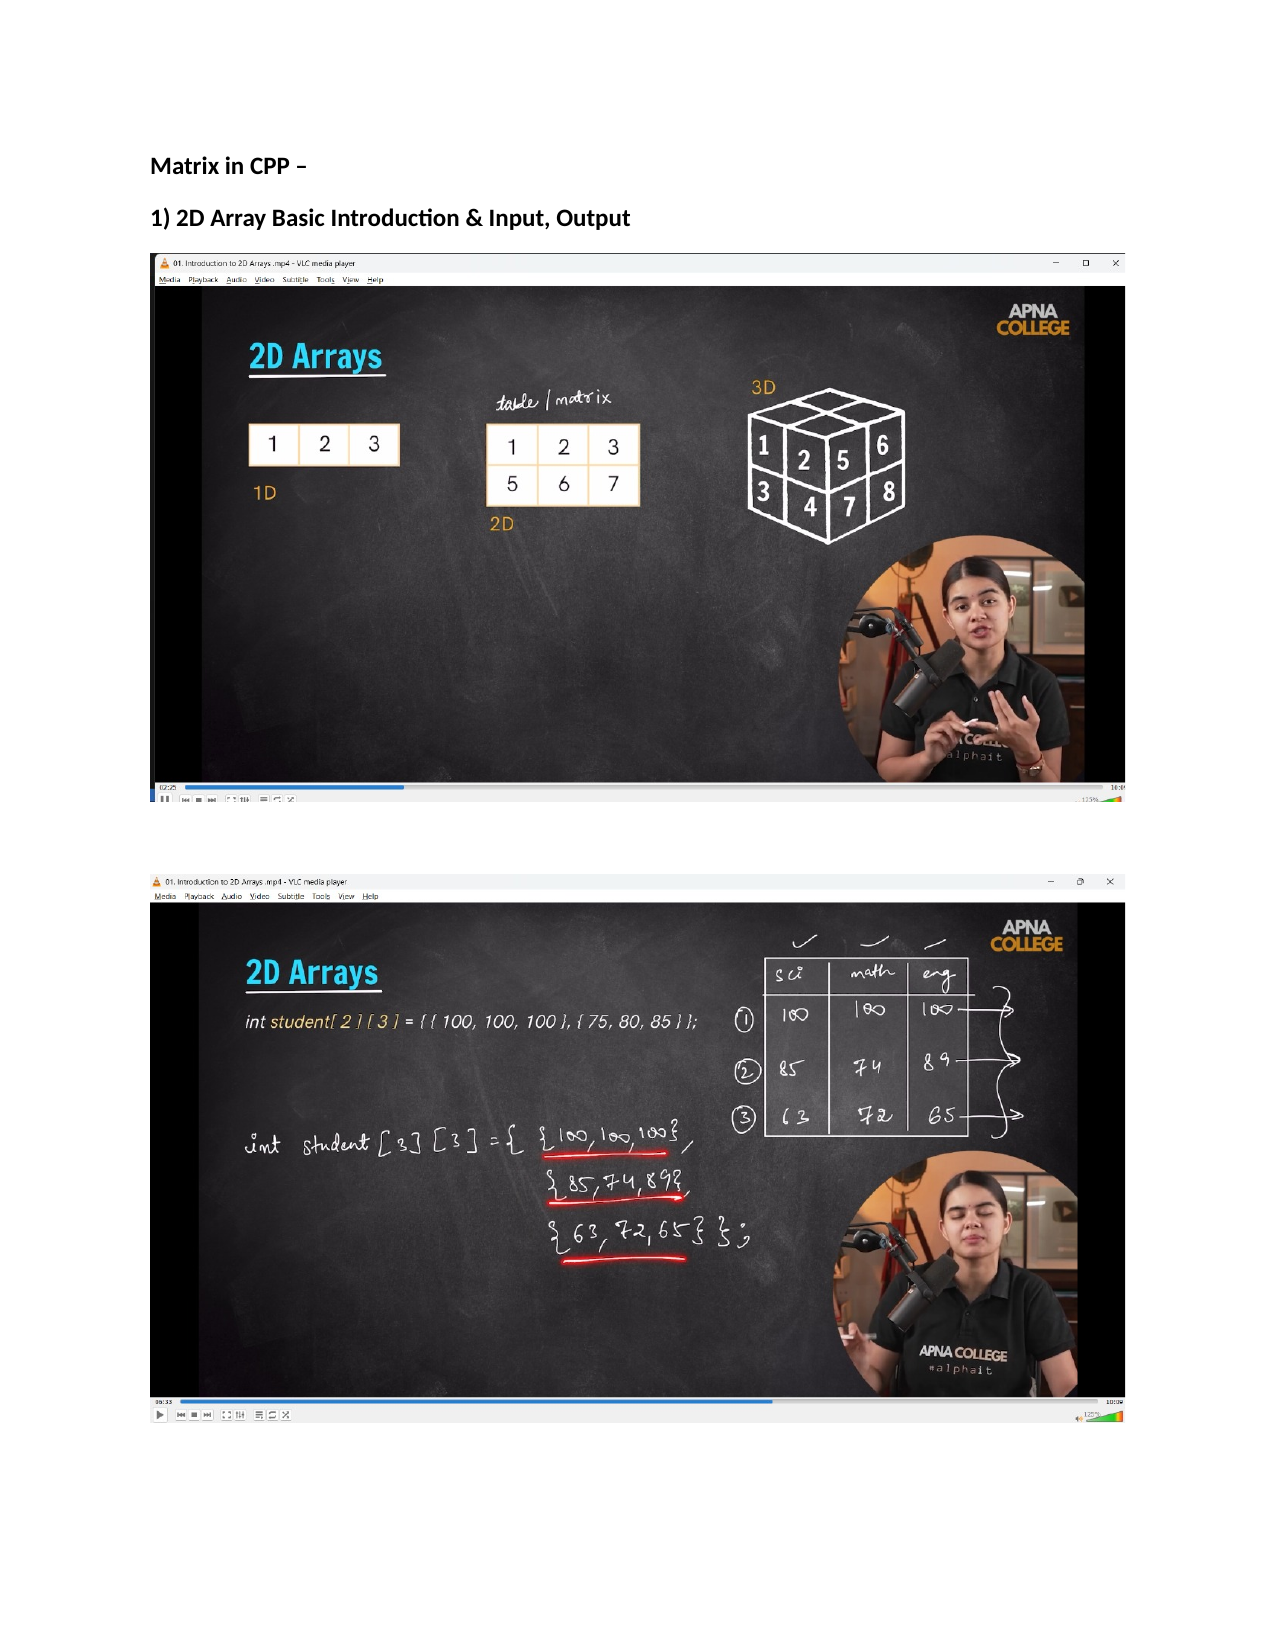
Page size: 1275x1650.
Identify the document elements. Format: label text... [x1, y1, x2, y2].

picture [150, 874, 1125, 1423]
text 1) 2D Array Basic Introduction & Input, Output [150, 202, 1125, 232]
text Matrix in CPP – [150, 150, 1125, 181]
picture [150, 253, 1125, 802]
